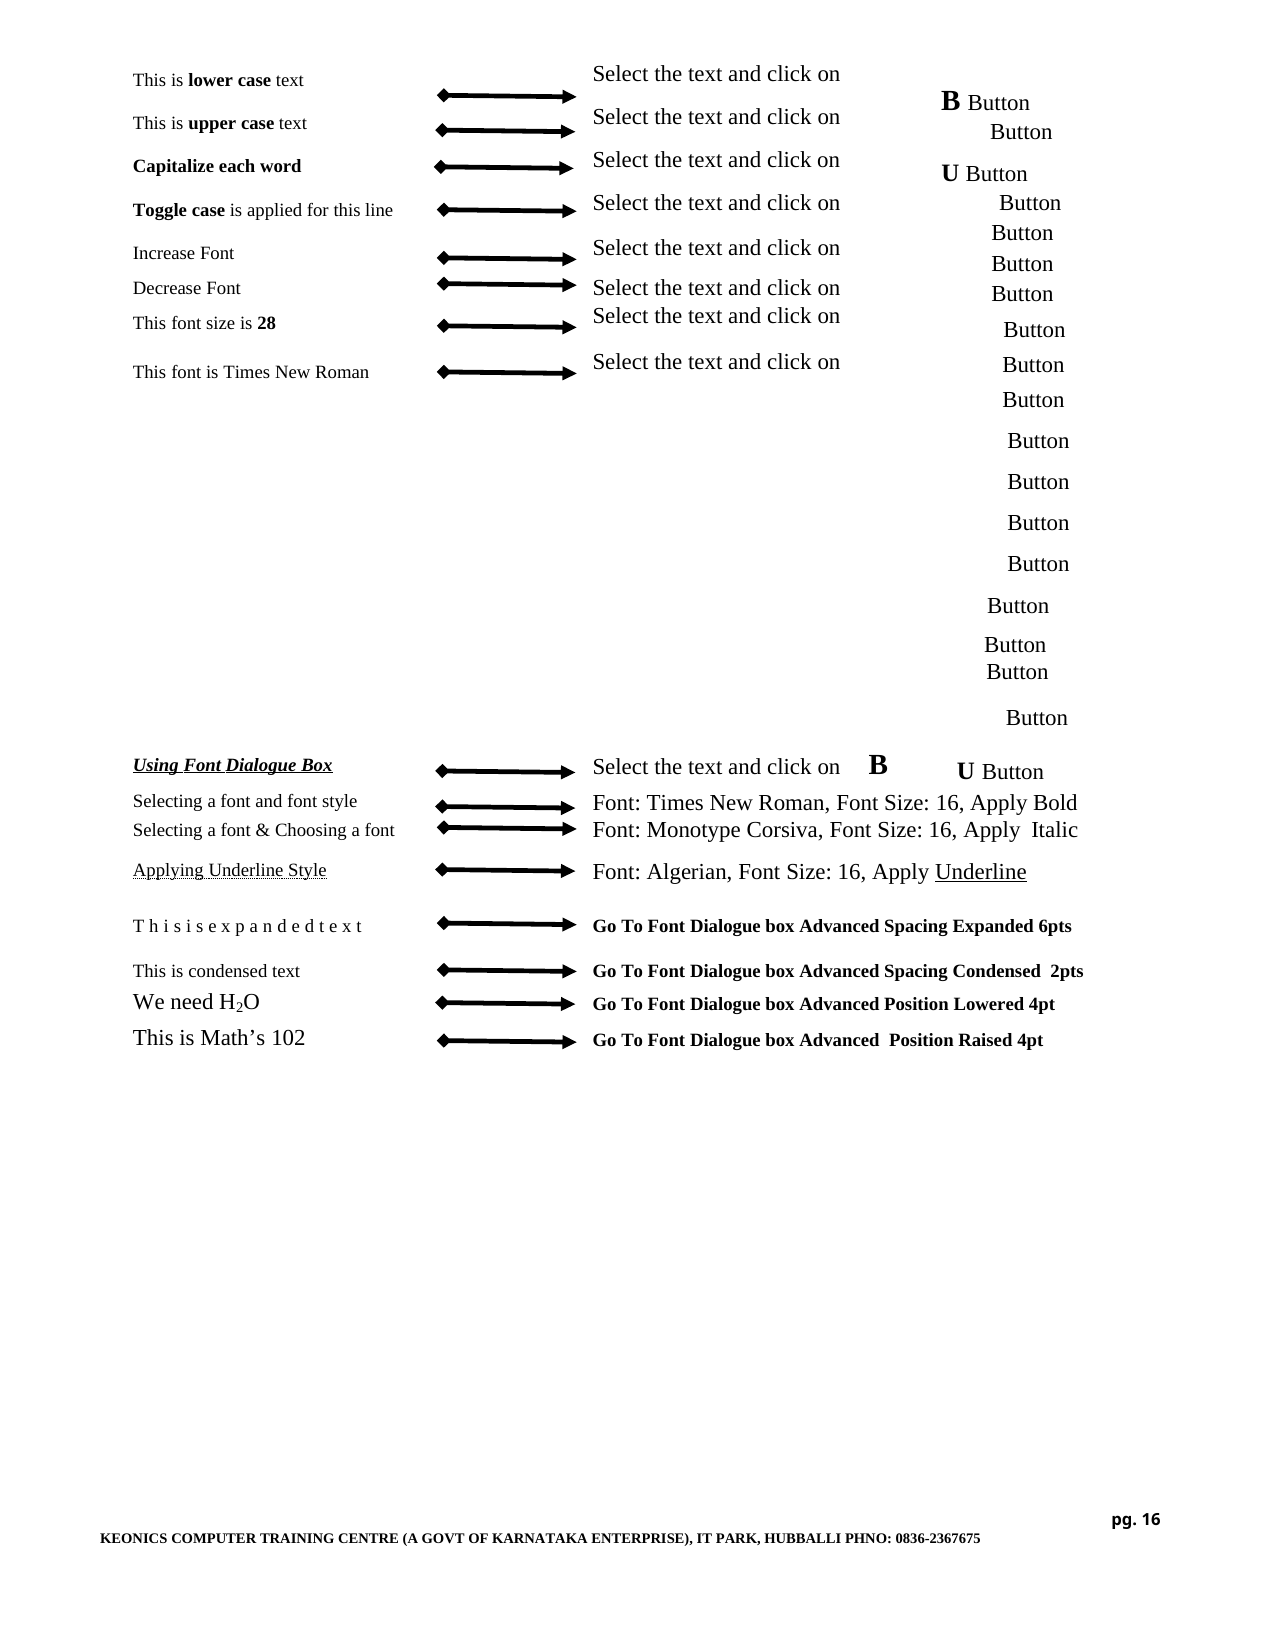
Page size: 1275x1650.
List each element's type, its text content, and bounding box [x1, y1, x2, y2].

text This is lower case text Select the text and click on [133, 60, 903, 91]
text Capitalize each word Select the text and click on [133, 146, 903, 176]
text Applying Underline Style Font: Algerian, Font Size: 16, Apply Underline [133, 858, 1246, 884]
text Button Button Button [1002, 316, 1072, 412]
text This is Math’s 102 Go To Font Dialogue box Advanced Position Raised 4pt [133, 1024, 1246, 1052]
subtitle We need H2O Go To Font Dialogue box Advanced Position Lowered 4pt [133, 988, 1246, 1017]
text This is condensed text Go To Font Dialogue box Advanced Spacing Condensed 2pts [133, 959, 1246, 981]
text Button Button Button Button [991, 189, 1065, 306]
text This font is Times New Roman Select the text and click on [133, 348, 903, 383]
text U Button [957, 756, 1246, 784]
text U Button [941, 158, 1246, 187]
text Button Button [984, 631, 1052, 685]
text Button Button Button Button [1007, 427, 1073, 576]
text B Button [941, 83, 1246, 117]
text Toggle case is applied for this line Select the text and click on [133, 189, 903, 221]
text T h i s i s e x p a n d e d t e x t Go To Font Dialogue box Advanced Spacing Expanded 6pts [133, 915, 1246, 936]
text Button [987, 592, 1246, 618]
text Button [990, 118, 1246, 144]
text This font size is 28 Select the text and click on [133, 302, 903, 333]
text Decrease Font Select the text and click on [133, 274, 903, 300]
text Increase Font Select the text and click on [133, 234, 903, 263]
text Using Font Dialogue Box Select the text and click on B [133, 747, 889, 781]
text Button [1006, 704, 1246, 730]
text Selecting a font and font style Font: Times New Roman, Font Size: 16, Apply Bold [133, 789, 1246, 815]
text Selecting a font & Choosing a font Font: Monotype Corsiva, Font Size: 16, Apply Italic [133, 817, 1246, 843]
text This is upper case text Select the text and click on [133, 103, 903, 133]
